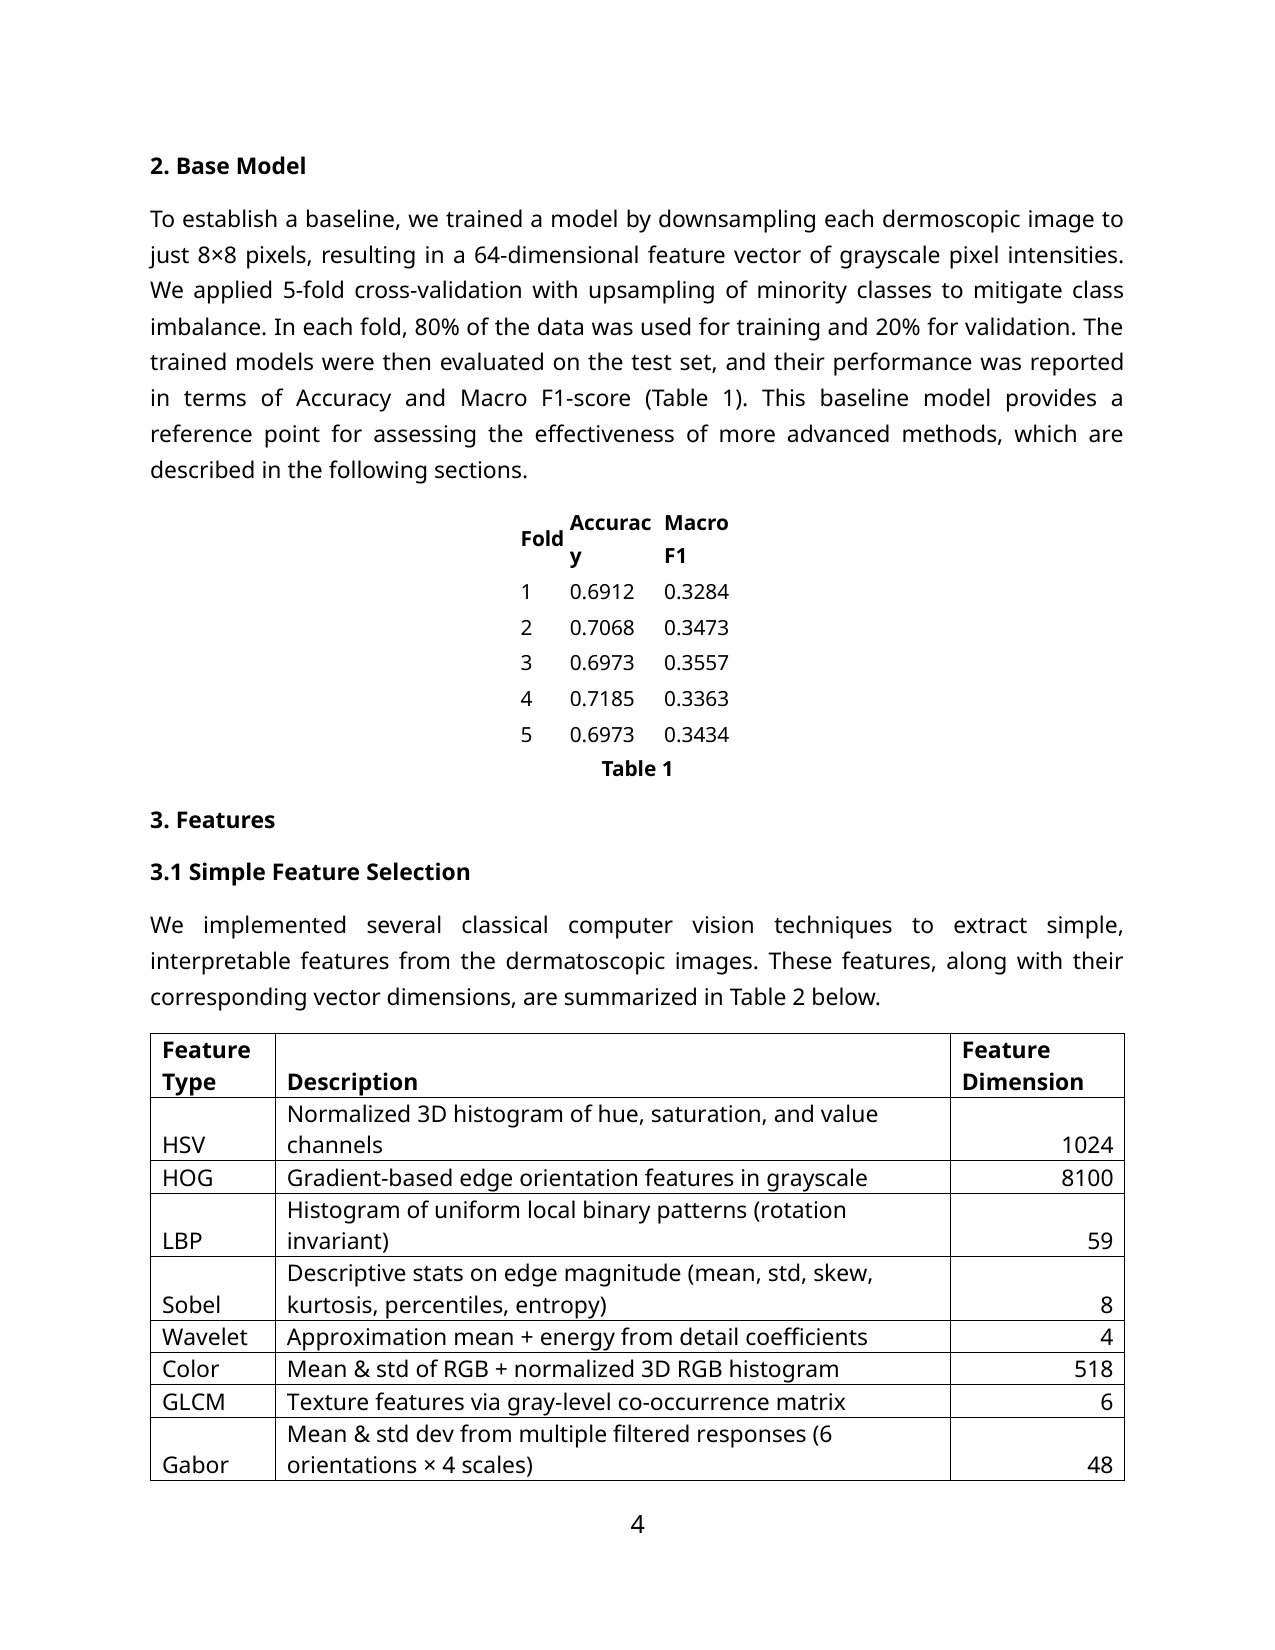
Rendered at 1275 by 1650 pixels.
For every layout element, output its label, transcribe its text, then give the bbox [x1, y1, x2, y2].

table_header Feature Dimension [951, 1034, 1124, 1097]
table_cell 0.6973 [568, 647, 662, 683]
table_cell Mean & std dev from multiple filtered responses (6 orientations × 4 scales) [276, 1418, 950, 1480]
table_cell Texture features via gray-level co-occurrence matrix [276, 1385, 950, 1417]
table_cell 0.7068 [568, 611, 662, 647]
table_header Feature Type [151, 1034, 275, 1097]
table_cell Descriptive stats on edge magnitude (mean, std, skew, kurtosis, percentiles, entropy) [276, 1257, 950, 1320]
table_cell Histogram of uniform local binary patterns (rotation invariant) [276, 1194, 950, 1256]
text 3. Features [150, 804, 1125, 835]
table_cell Wavelet [151, 1321, 275, 1352]
table_cell HSV [151, 1098, 275, 1160]
table_cell 0.6973 [568, 719, 662, 754]
table_cell Sobel [151, 1257, 275, 1320]
table_cell 0.3363 [662, 683, 756, 718]
text 3.1 Simple Feature Selection [150, 856, 1125, 887]
table_cell 59 [951, 1194, 1124, 1256]
table_cell 48 [951, 1418, 1124, 1480]
table_cell 518 [951, 1353, 1124, 1384]
table_header Accuracy [568, 507, 662, 575]
table_cell 8 [951, 1257, 1124, 1320]
table_cell 1 [519, 575, 568, 611]
text 2. Base Model [150, 150, 1125, 181]
table_header Fold [519, 507, 568, 575]
table_cell Approximation mean + energy from detail coefficients [276, 1321, 950, 1352]
text Table 1 [150, 754, 1125, 783]
text To establish a baseline, we trained a model by downsampling each dermoscopic image to just 8×8 pixels, resulting in a 64-dimensional feature vector of grayscale pixel intensities. We applied 5-fold cross-validation with upsampling of minority classes to mitigate class imbalance. In each fold, 80% of the data was used for training and 20% for validation. The trained models were then evaluated on the test set, and their performance was reported in terms of Accuracy and Macro F1-score (Table 1). This baseline model provides a reference point for assessing the effectiveness of more advanced methods, which are described in the following sections. [150, 203, 1125, 485]
table_cell 5 [519, 719, 568, 754]
table_header Macro F1 [662, 507, 756, 575]
table_cell 0.3473 [662, 611, 756, 647]
table_cell Gradient-based edge orientation features in grayscale [276, 1161, 950, 1193]
table_cell 4 [519, 683, 568, 718]
table_cell 4 [951, 1321, 1124, 1352]
table_cell 0.3434 [662, 719, 756, 754]
table_cell 0.3557 [662, 647, 756, 683]
table_cell Mean & std of RGB + normalized 3D RGB histogram [276, 1353, 950, 1384]
table_cell GLCM [151, 1385, 275, 1417]
table_cell 3 [519, 647, 568, 683]
table_cell 0.7185 [568, 683, 662, 718]
table_cell 0.6912 [568, 575, 662, 611]
table_cell HOG [151, 1161, 275, 1193]
table_cell Gabor [151, 1418, 275, 1480]
table_cell Color [151, 1353, 275, 1384]
table_header Description [276, 1034, 950, 1097]
table_cell 1024 [951, 1098, 1124, 1160]
text We implemented several classical computer vision techniques to extract simple, interpretable features from the dermatoscopic images. These features, along with their corresponding vector dimensions, are summarized in Table 2 below. [150, 909, 1125, 1012]
table_cell LBP [151, 1194, 275, 1256]
table_cell 2 [519, 611, 568, 647]
table_cell Normalized 3D histogram of hue, saturation, and value channels [276, 1098, 950, 1160]
table_cell 6 [951, 1385, 1124, 1417]
table_cell 0.3284 [662, 575, 756, 611]
table_cell 8100 [951, 1161, 1124, 1193]
